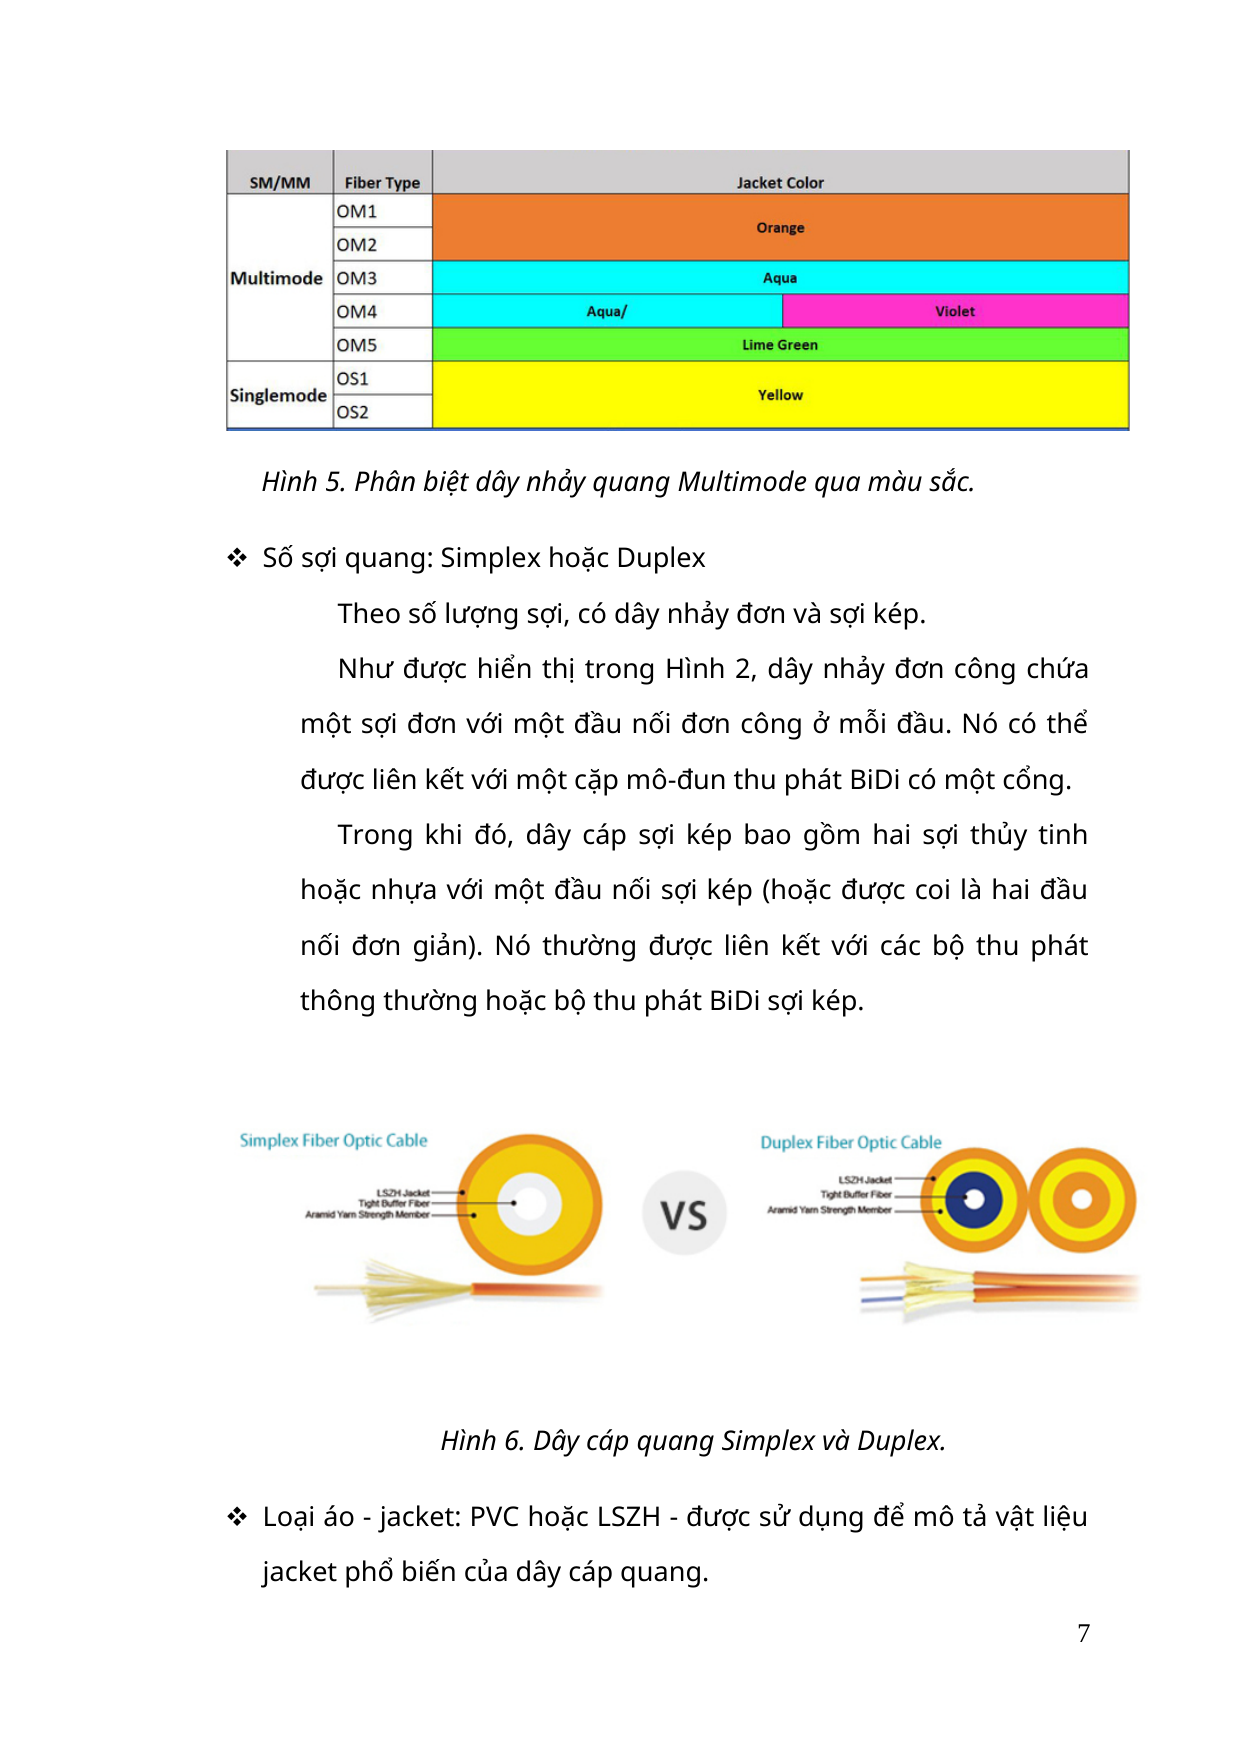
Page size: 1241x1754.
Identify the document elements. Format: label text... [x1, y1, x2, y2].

list Loại áo - jacket: PVC hoặc LSZH - được sử dụng để mô tả vật liệu jacket phổ biến của dây cáp quang. [225, 1497, 1090, 1589]
picture [225, 150, 1130, 431]
list Trong khi đó, dây cáp sợi kép bao gồm hai sợi thủy tinh hoặc nhựa với một đầu nối sợi kép (hoặc được coi là hai đầu nối đơn giản). Nó thường được liên kết với các bộ thu phát thông thường hoặc bộ thu phát BiDi sợi kép. [300, 815, 1090, 1018]
list Theo số lượng sợi, có dây nhảy đơn và sợi kép. [300, 594, 1090, 631]
list Số sợi quang: Simplex hoặc Duplex [225, 539, 1090, 576]
text Hình 5. Phân biệt dây nhảy quang Multimode qua màu sắc. [150, 463, 1090, 499]
picture [225, 1053, 1166, 1389]
list Như được hiển thị trong Hình 2, dây nhảy đơn công chứa một sợi đơn với một đầu nối đơn công ở mỗi đầu. Nó có thể được liên kết với một cặp mô-đun thu phát BiDi có một cổng. [300, 649, 1090, 797]
text Hình 6. Dây cáp quang Simplex và Duplex. [225, 1421, 1090, 1458]
